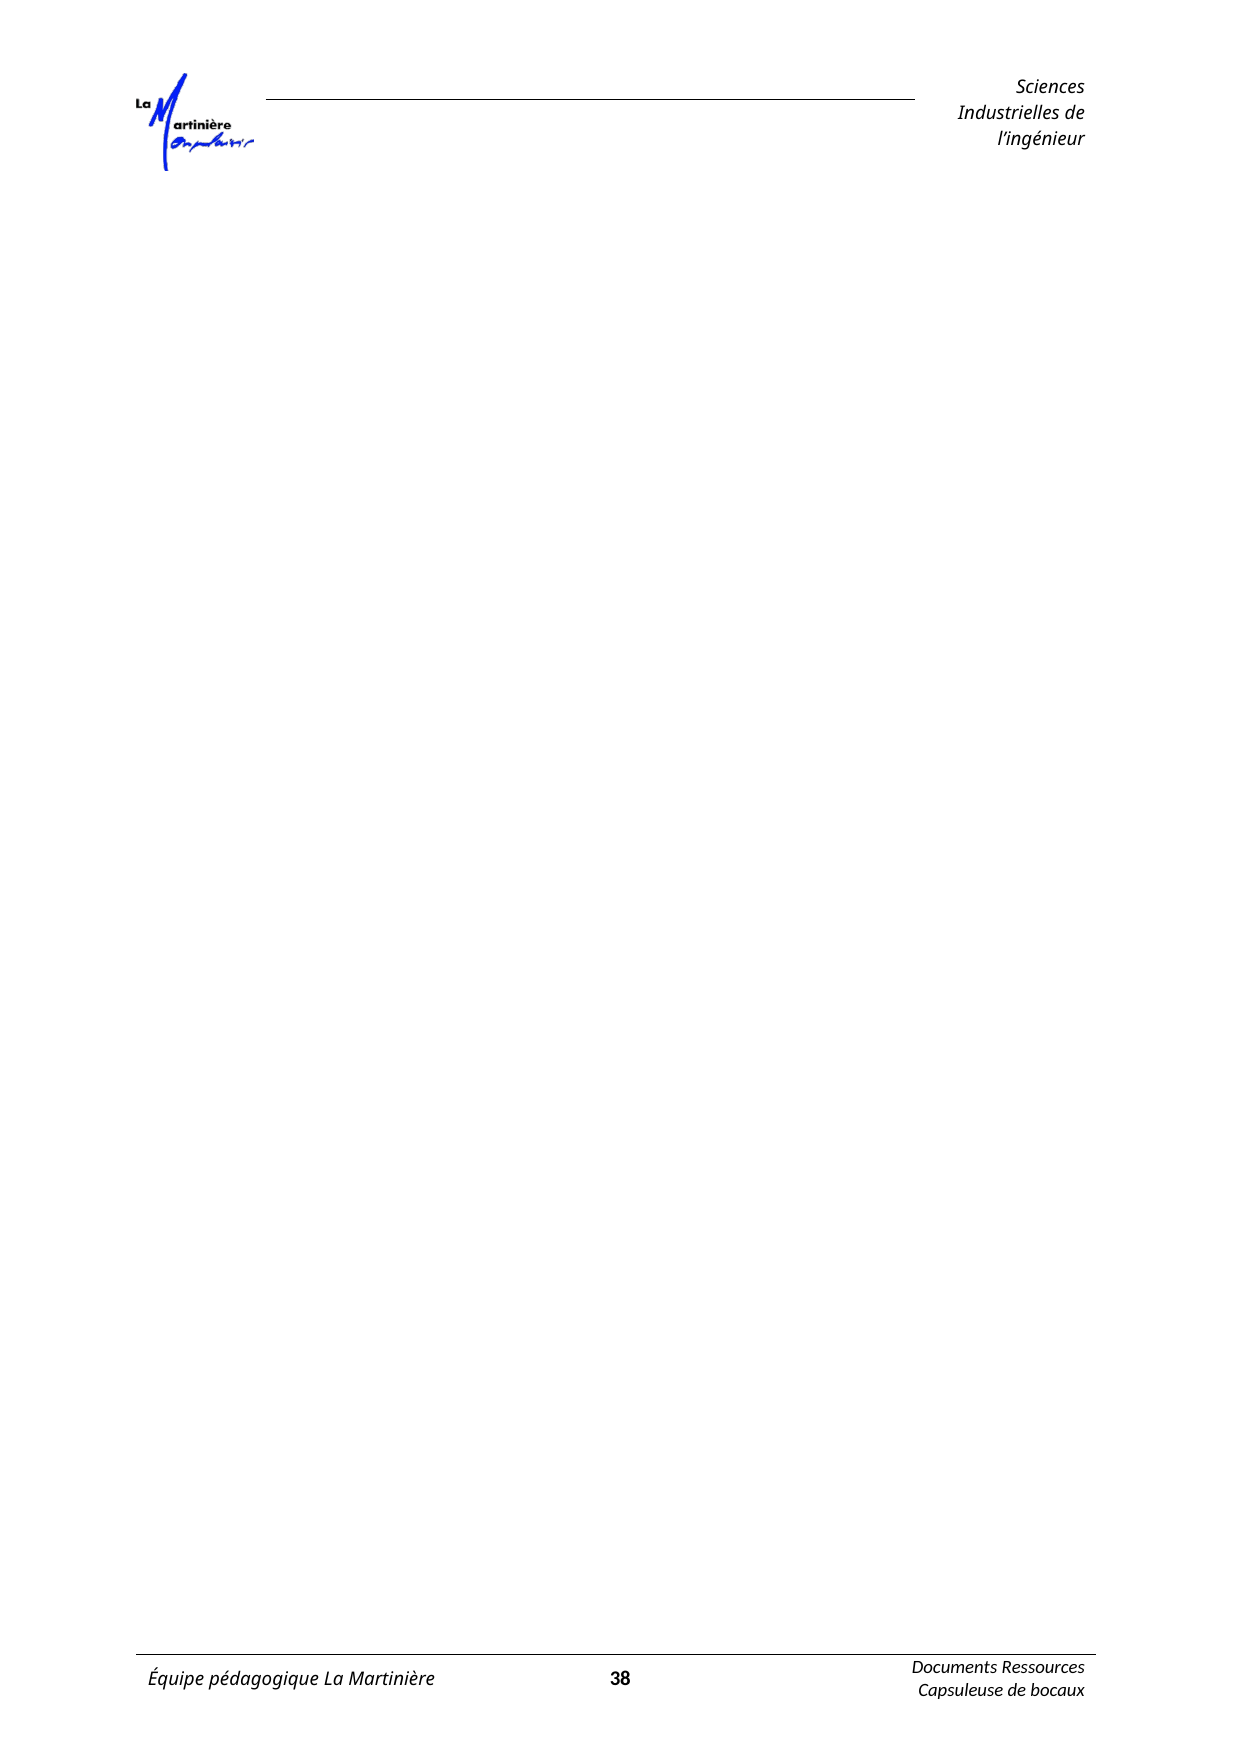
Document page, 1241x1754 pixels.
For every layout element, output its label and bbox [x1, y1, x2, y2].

picture [136, 73, 254, 171]
